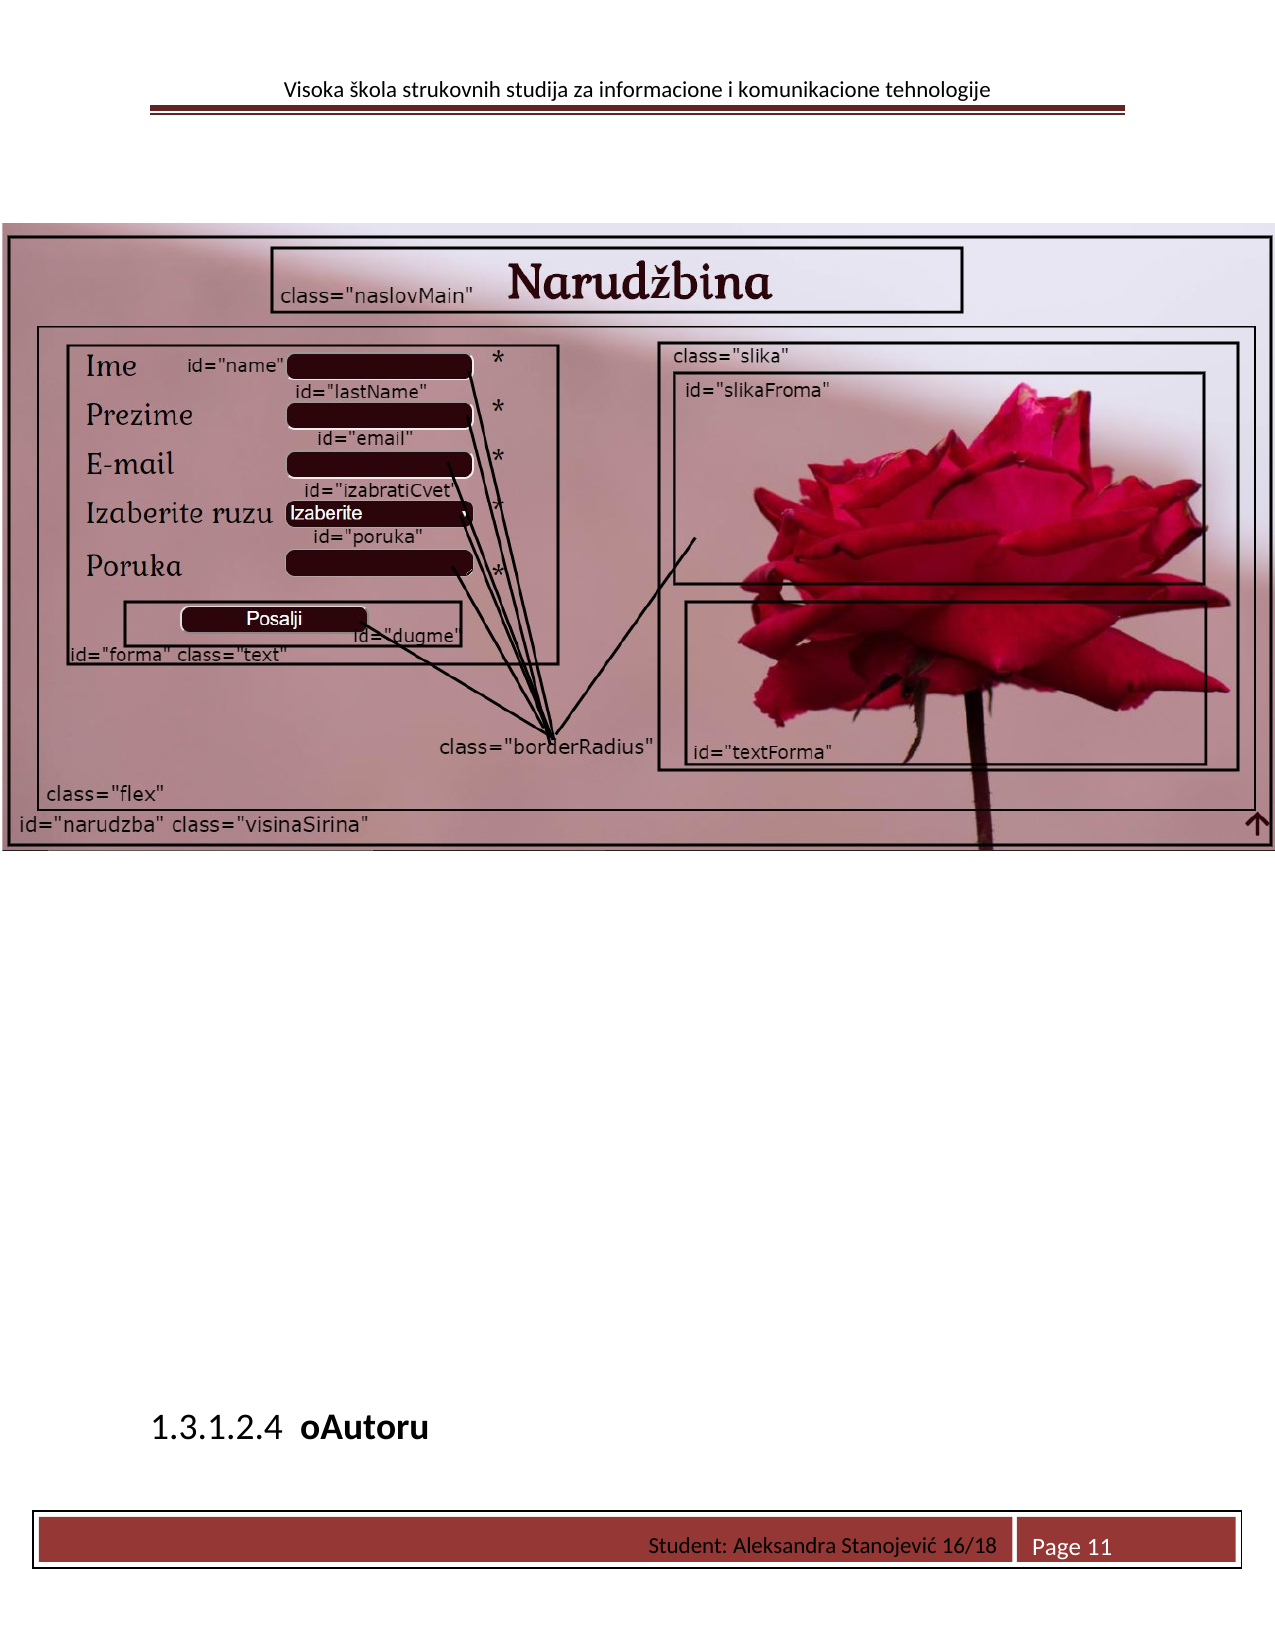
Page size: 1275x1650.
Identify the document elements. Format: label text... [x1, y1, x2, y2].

list oAutoru [150, 1403, 1125, 1449]
picture [2, 223, 1275, 851]
